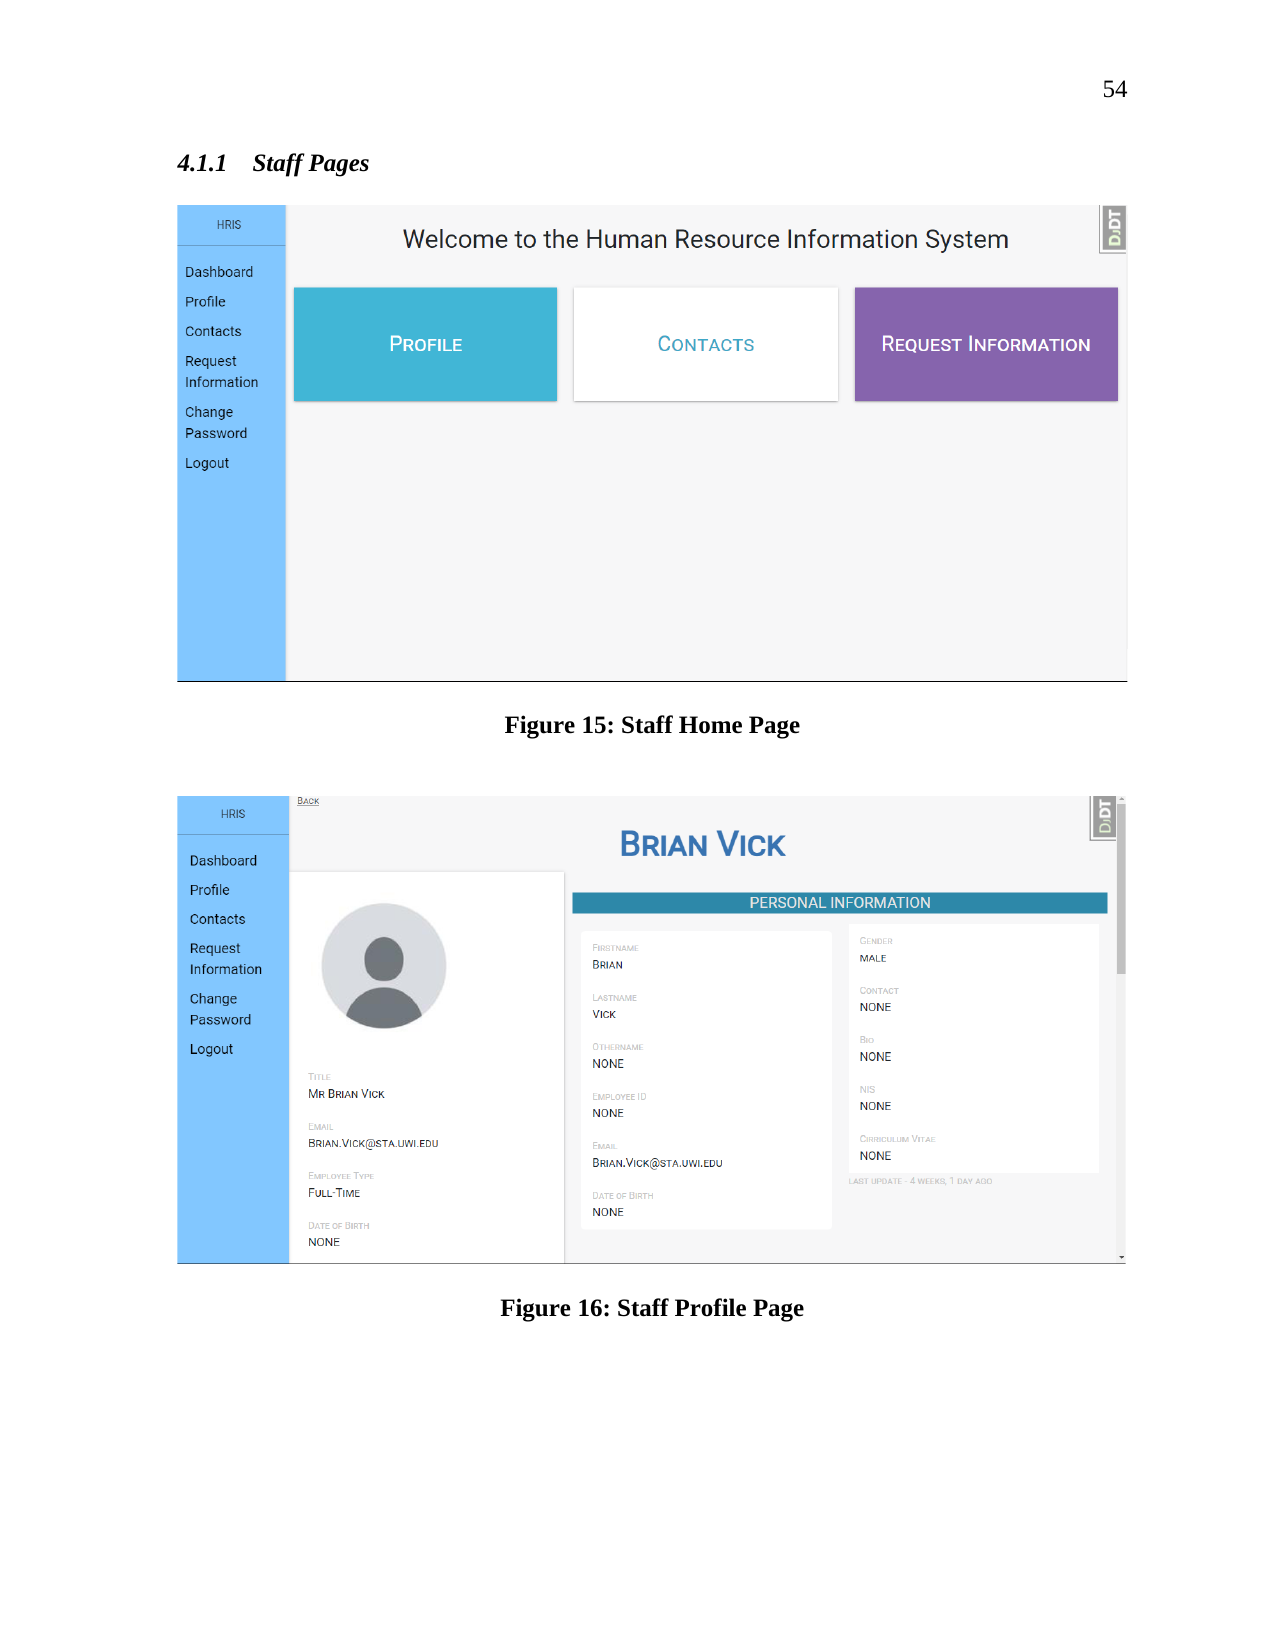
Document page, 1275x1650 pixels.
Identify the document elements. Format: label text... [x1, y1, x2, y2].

subtitle Staff Pages [177, 148, 1127, 176]
text Figure 15: Staff Home Page [177, 711, 1127, 739]
picture [177, 205, 1128, 682]
text Figure 16: Staff Profile Page [177, 1293, 1127, 1321]
picture [177, 796, 1126, 1264]
